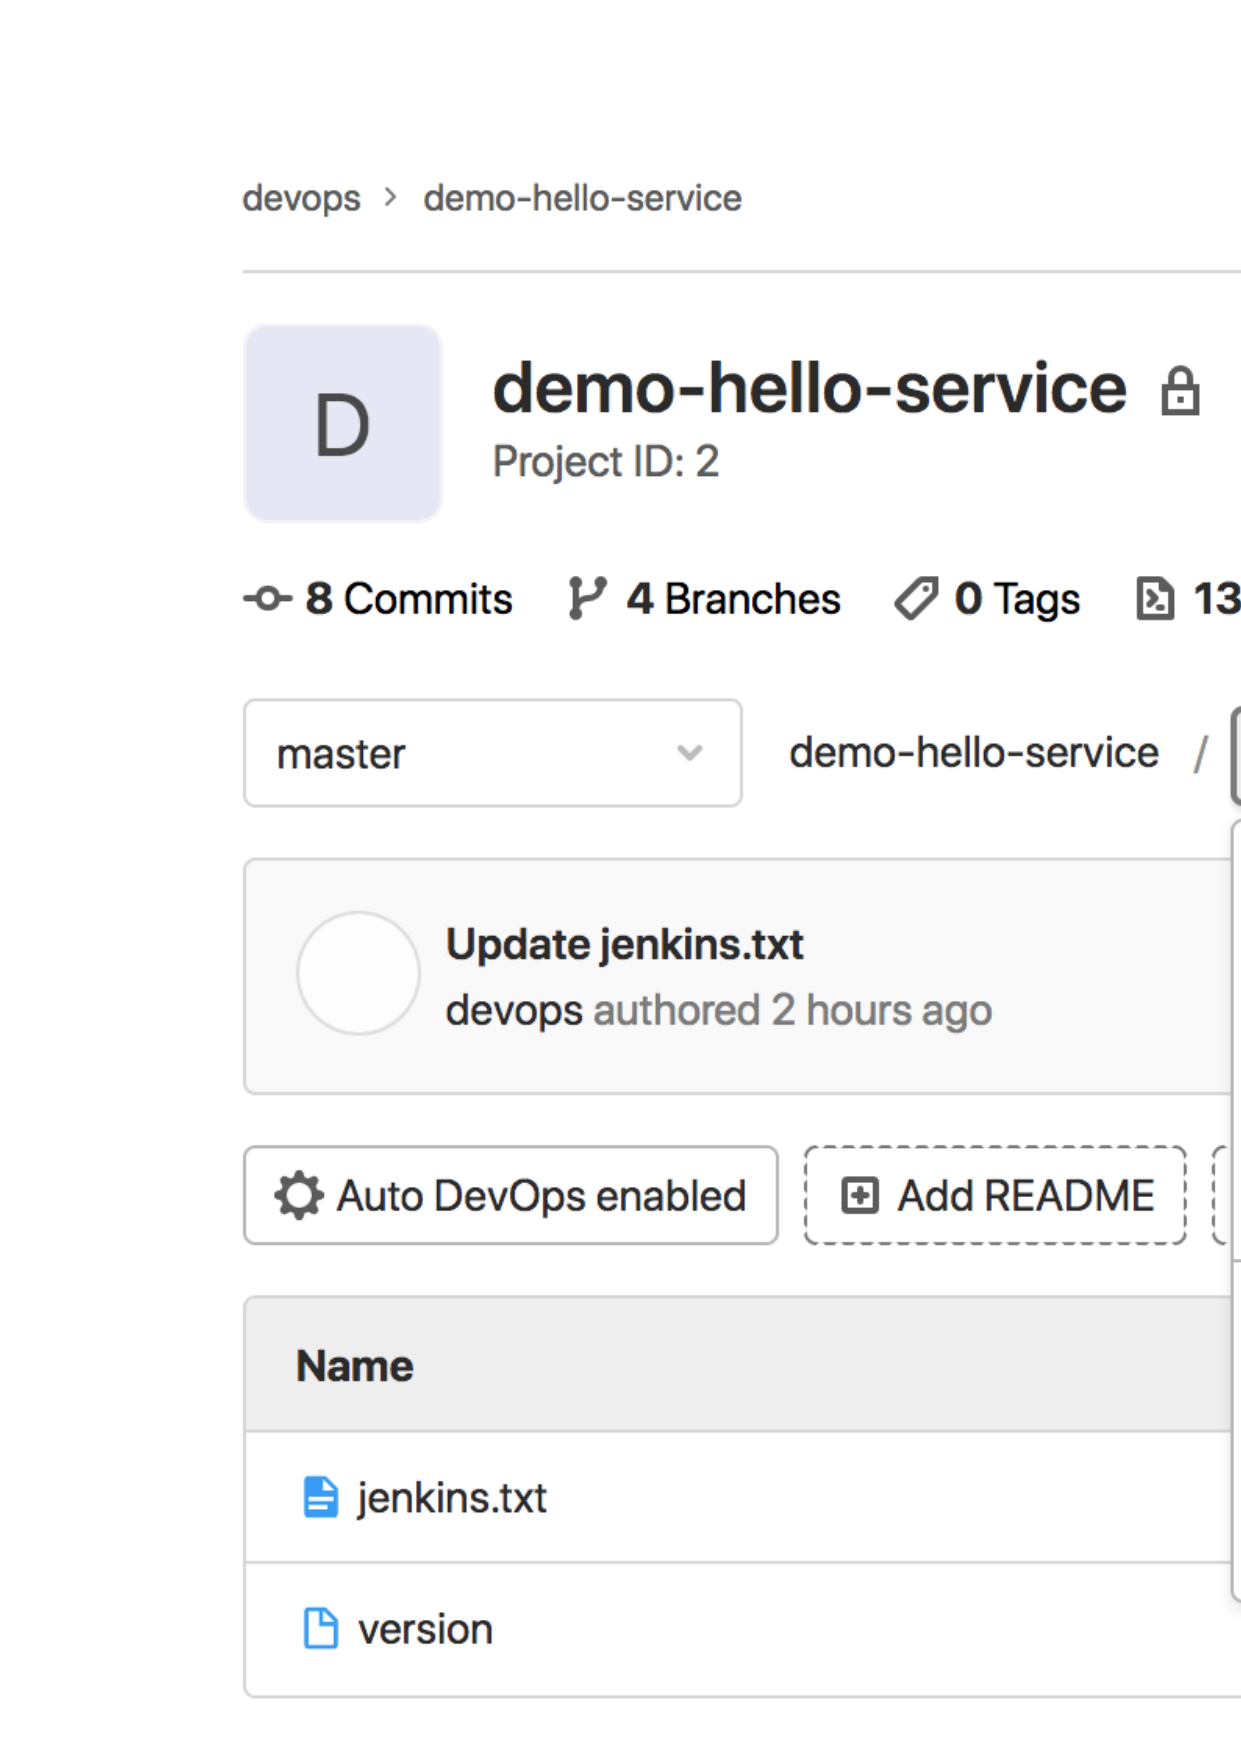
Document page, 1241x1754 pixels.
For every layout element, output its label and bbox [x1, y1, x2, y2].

picture [187, 165, 1241, 1719]
